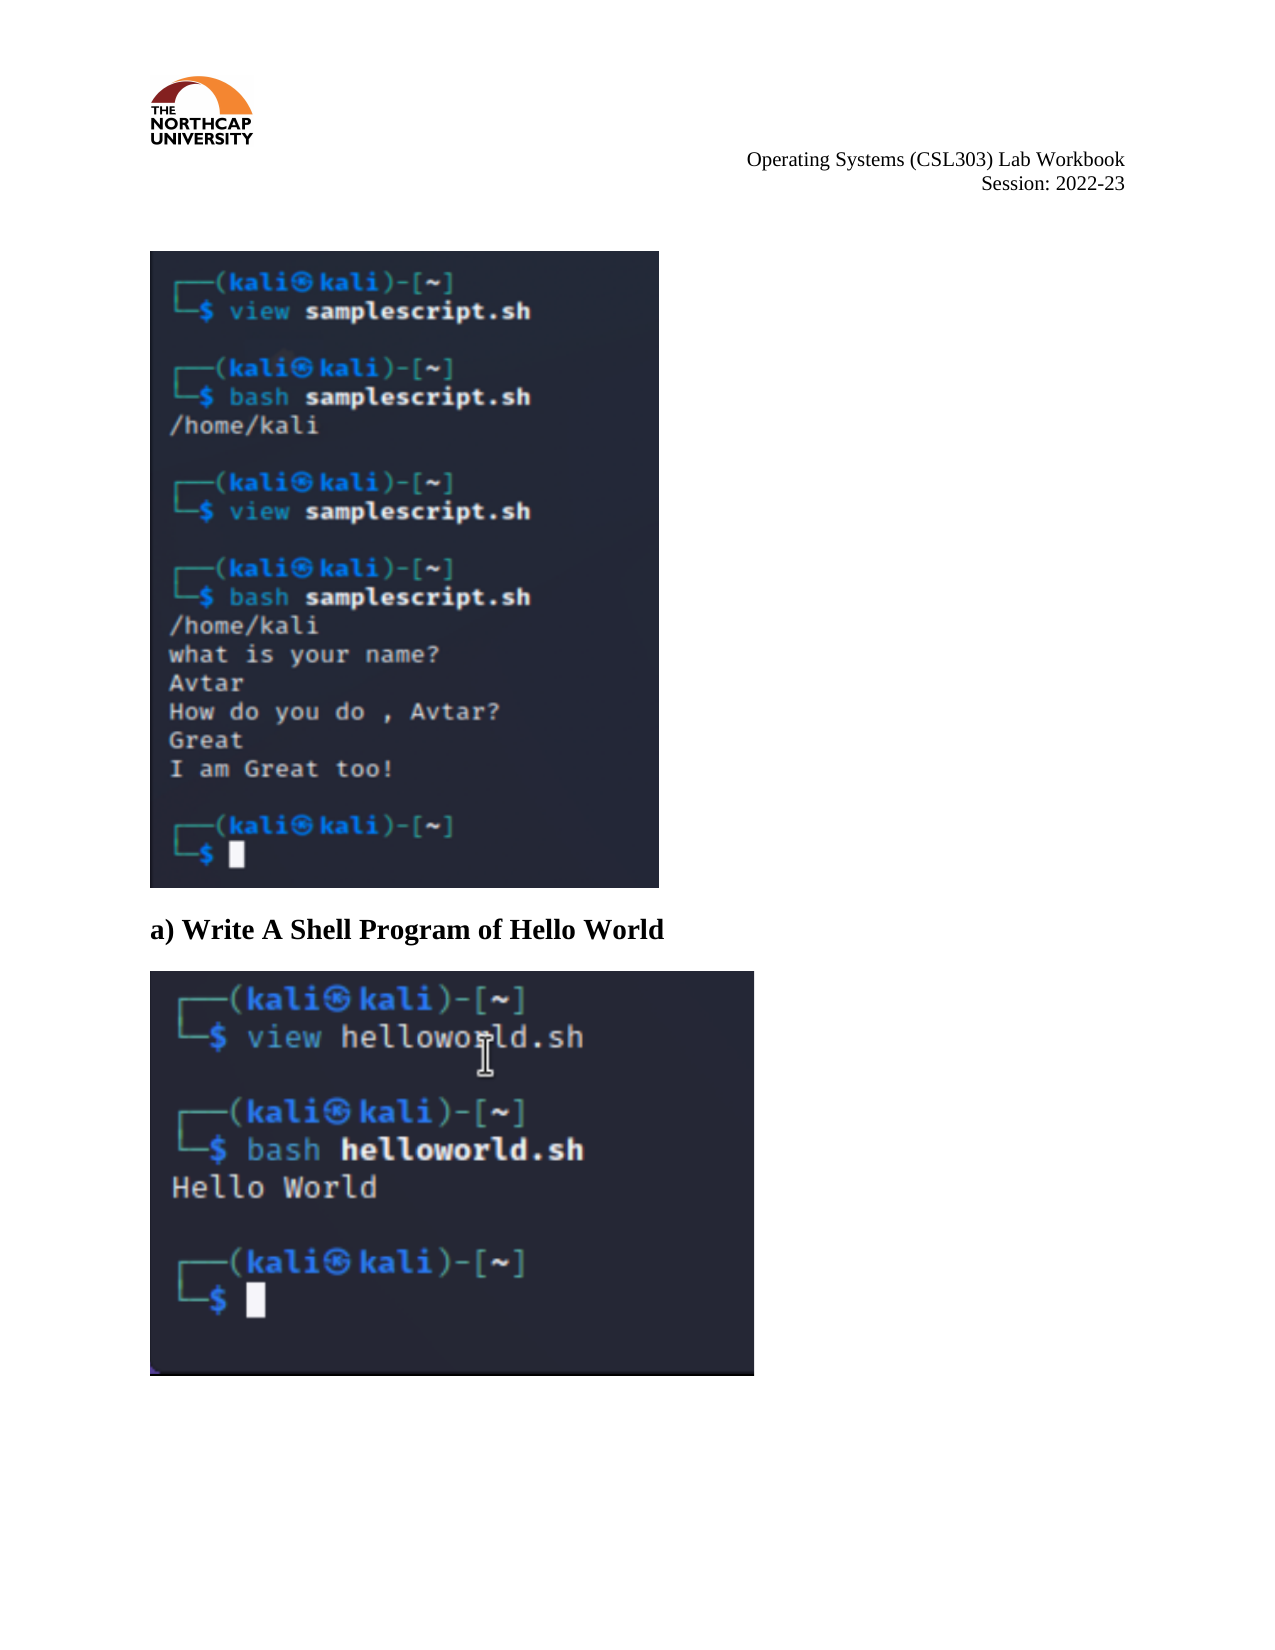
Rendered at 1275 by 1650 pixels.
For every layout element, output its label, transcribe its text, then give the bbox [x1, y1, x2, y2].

picture [150, 251, 659, 888]
text a) Write A Shell Program of Hello World [150, 912, 1125, 946]
picture [150, 75, 254, 147]
picture [150, 971, 755, 1376]
